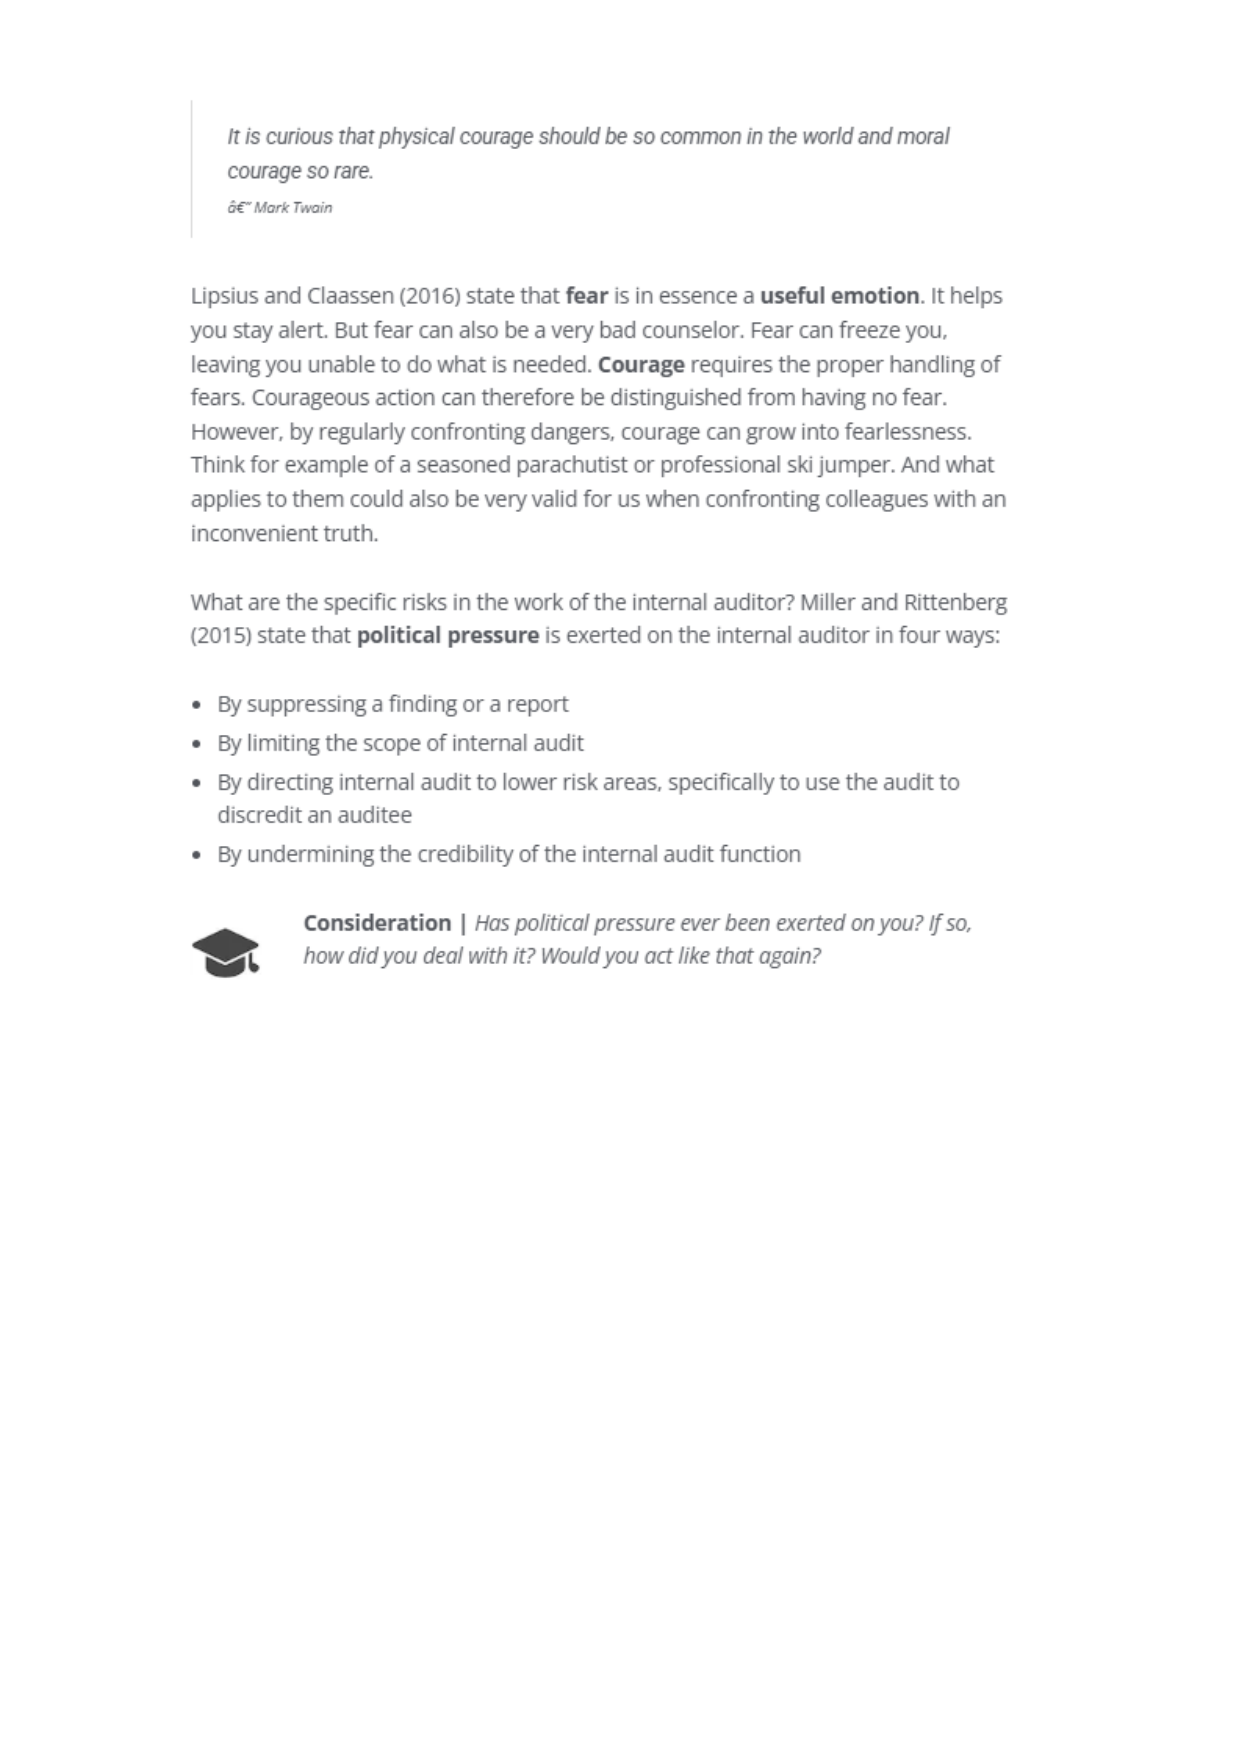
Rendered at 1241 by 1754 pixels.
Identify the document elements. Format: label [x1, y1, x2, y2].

picture [177, 88, 1025, 1039]
